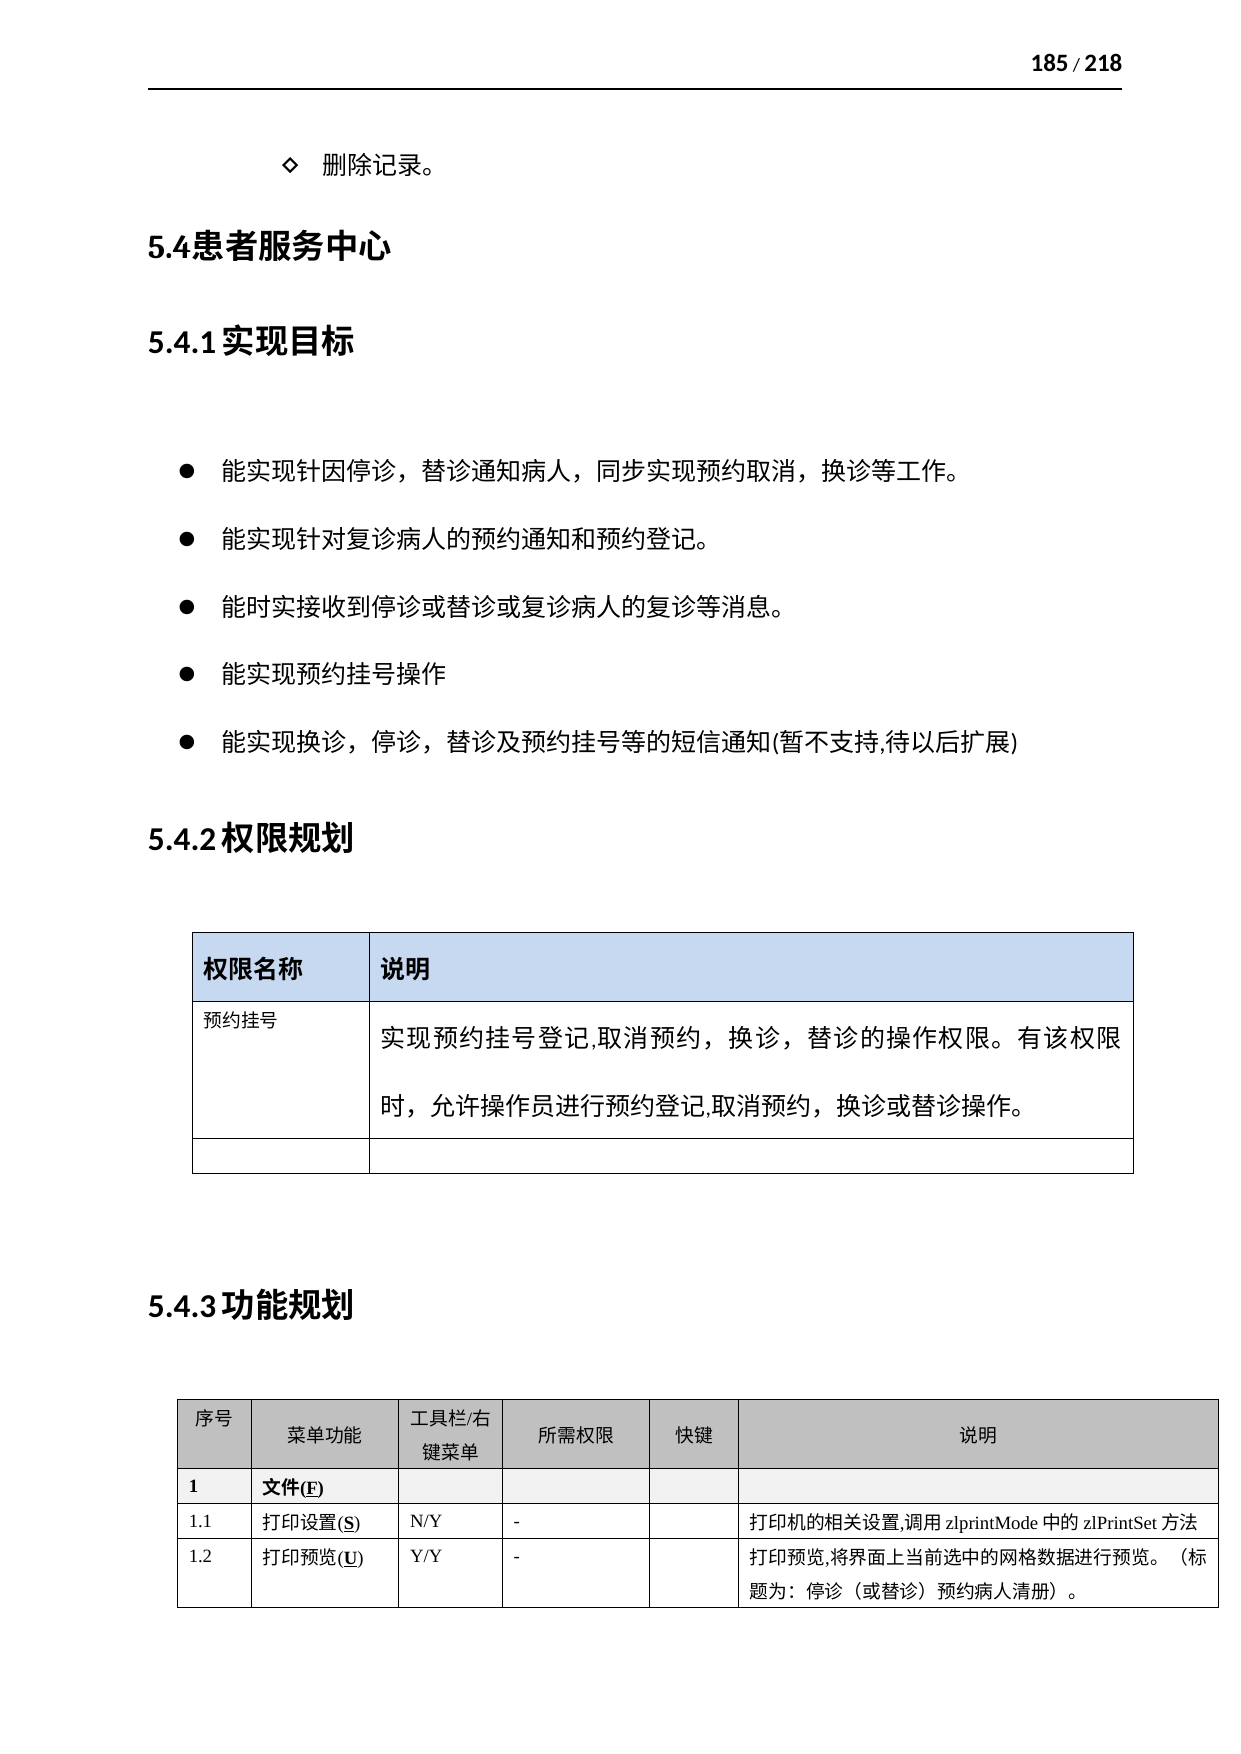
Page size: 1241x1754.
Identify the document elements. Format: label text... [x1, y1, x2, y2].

subtitle 功能规划 [148, 1269, 1122, 1337]
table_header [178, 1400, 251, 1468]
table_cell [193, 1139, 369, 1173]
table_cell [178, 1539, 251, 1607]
list 删除记录。 [279, 130, 1122, 198]
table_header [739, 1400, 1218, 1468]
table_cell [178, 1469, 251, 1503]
subtitle 患者服务中心 [148, 210, 1122, 278]
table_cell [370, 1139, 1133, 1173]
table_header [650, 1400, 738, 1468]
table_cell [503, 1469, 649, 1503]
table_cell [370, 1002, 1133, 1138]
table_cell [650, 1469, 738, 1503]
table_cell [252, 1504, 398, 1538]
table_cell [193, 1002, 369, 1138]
list 能实现针因停诊，替诊通知病人，同步实现预约取消，换诊等工作。 [177, 435, 1122, 503]
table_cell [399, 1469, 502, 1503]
list 能实现针对复诊病人的预约通知和预约登记。 [177, 503, 1122, 571]
list 能实现换诊，停诊，替诊及预约挂号等的短信通知(暂不支持,待以后扩展) [177, 707, 1122, 775]
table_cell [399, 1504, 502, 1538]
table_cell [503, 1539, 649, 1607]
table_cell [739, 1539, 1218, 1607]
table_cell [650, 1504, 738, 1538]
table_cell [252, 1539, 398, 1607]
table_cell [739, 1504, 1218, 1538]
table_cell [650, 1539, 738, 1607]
subtitle 权限规划 [148, 802, 1122, 870]
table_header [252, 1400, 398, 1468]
list 能时实接收到停诊或替诊或复诊病人的复诊等消息。 [177, 571, 1122, 639]
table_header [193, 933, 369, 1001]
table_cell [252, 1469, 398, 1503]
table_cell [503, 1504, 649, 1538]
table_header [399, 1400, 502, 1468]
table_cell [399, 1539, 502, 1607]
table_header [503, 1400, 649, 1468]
list 能实现预约挂号操作 [177, 639, 1122, 707]
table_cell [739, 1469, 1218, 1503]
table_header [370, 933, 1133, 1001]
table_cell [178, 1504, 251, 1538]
subtitle 实现目标 [148, 305, 1122, 373]
